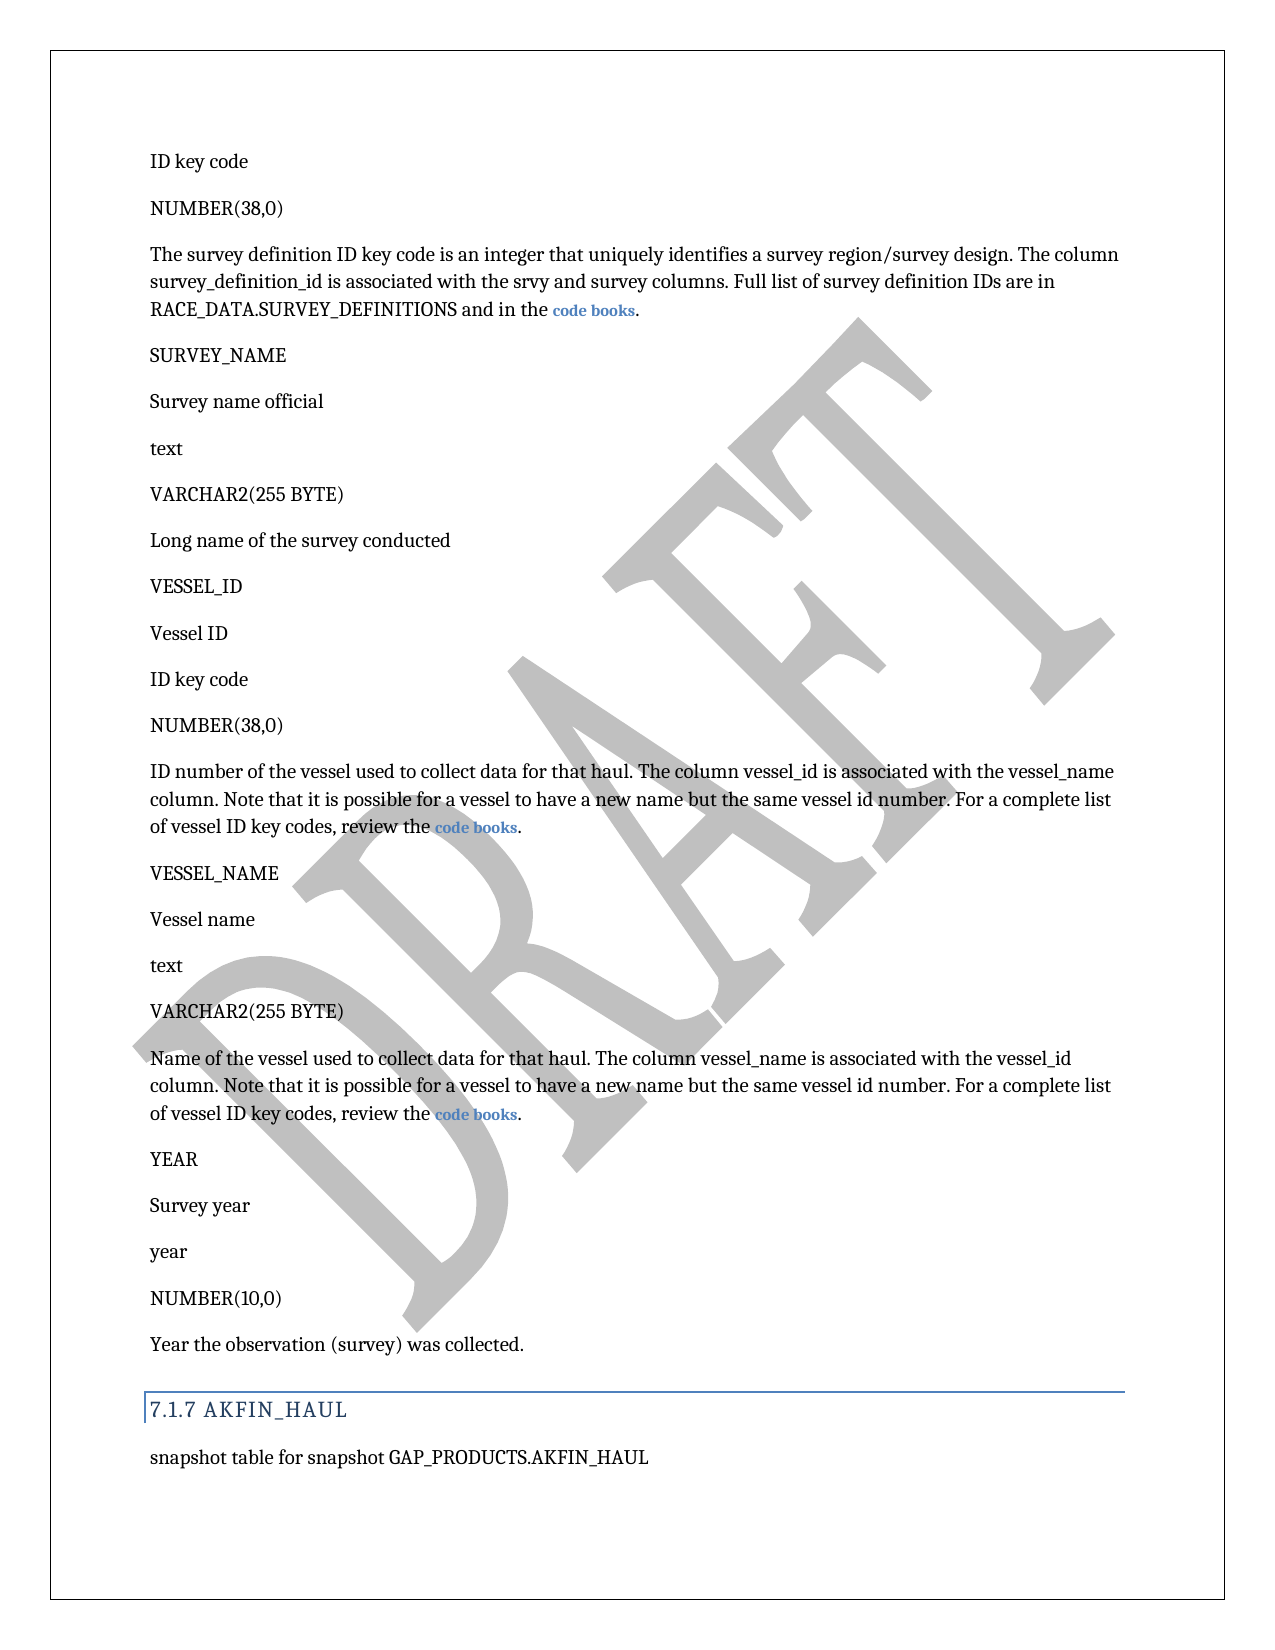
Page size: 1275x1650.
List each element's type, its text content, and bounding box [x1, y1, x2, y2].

subtitle 7.1.7 AKFIN_HAUL [146, 1393, 1125, 1423]
text Year the observation (survey) was collected. [150, 1332, 1125, 1356]
text VESSEL_ID [150, 575, 1125, 599]
text text [150, 954, 1125, 978]
text Vessel name [150, 907, 1125, 931]
text VARCHAR2(255 BYTE) [150, 482, 1125, 506]
text VESSEL_NAME [150, 861, 1125, 885]
text SURVEY_NAME [150, 344, 1125, 368]
text Name of the vessel used to collect data for that haul. The column vessel_name is associated with the vessel_id column. Note that it is possible for a vessel to have a new name but the same vessel id number. For a complete list of vessel ID key codes, review the code books. [150, 1046, 1125, 1125]
text snapshot table for snapshot GAP_PRODUCTS.AKFIN_HAUL [150, 1446, 1125, 1470]
text Survey year [150, 1194, 1125, 1218]
text year [150, 1240, 1125, 1264]
text Survey name official [150, 390, 1125, 414]
text ID number of the vessel used to collect data for that haul. The column vessel_id is associated with the vessel_name column. Note that it is possible for a vessel to have a new name but the same vessel id number. For a complete list of vessel ID key codes, review the code books. [150, 760, 1125, 839]
text ID key code [150, 667, 1125, 691]
text YEAR [150, 1147, 1125, 1171]
text The survey definition ID key code is an integer that uniquely identifies a survey region/survey design. The column survey_definition_id is associated with the srvy and survey columns. Full list of survey definition IDs are in RACE_DATA.SURVEY_DEFINITIONS and in the code books. [150, 242, 1125, 321]
text NUMBER(38,0) [150, 714, 1125, 738]
text VARCHAR2(255 BYTE) [150, 1000, 1125, 1024]
text Vessel ID [150, 621, 1125, 645]
text NUMBER(38,0) [150, 196, 1125, 220]
text NUMBER(10,0) [150, 1286, 1125, 1310]
text ID key code [150, 150, 1125, 174]
text Long name of the survey conducted [150, 529, 1125, 553]
text text [150, 436, 1125, 460]
